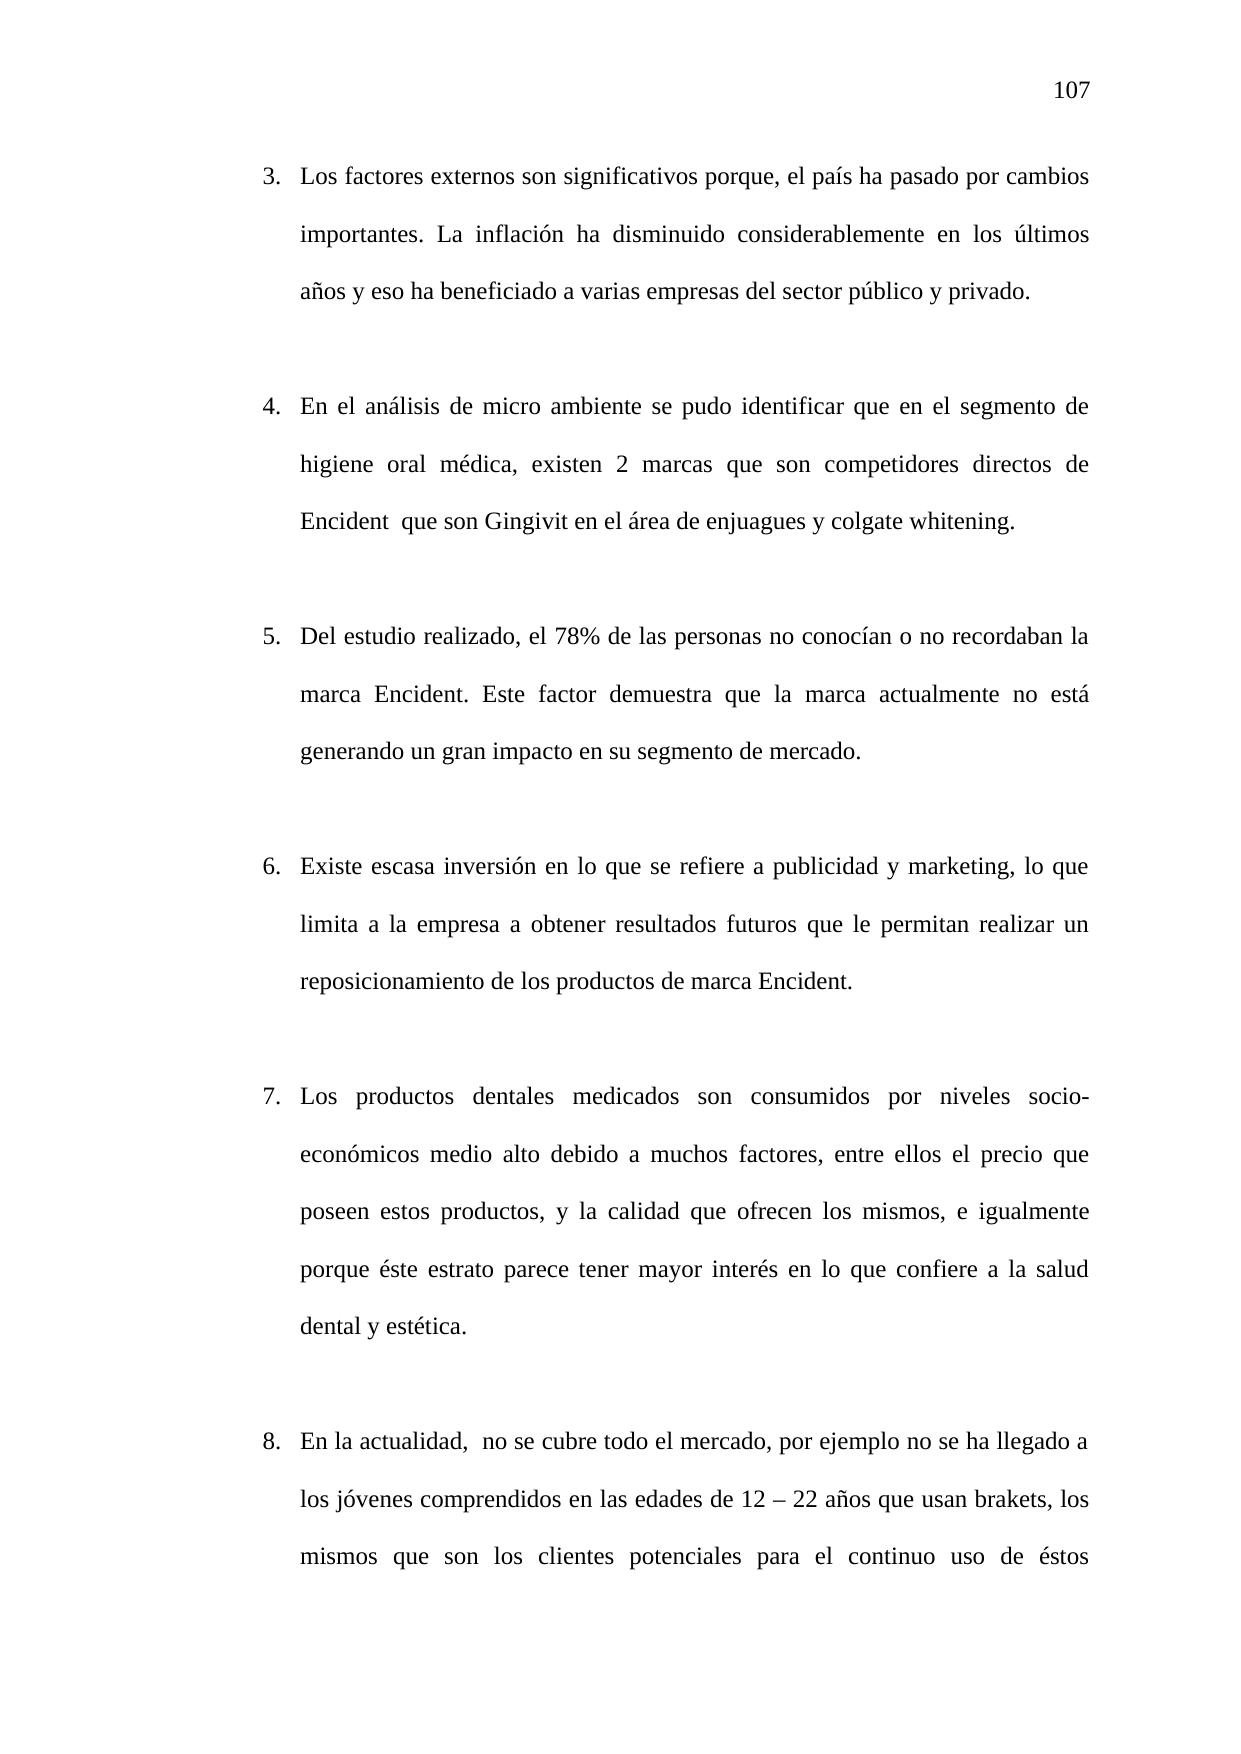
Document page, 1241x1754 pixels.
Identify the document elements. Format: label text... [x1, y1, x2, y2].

list En el análisis de micro ambiente se pudo identificar que en el segmento de higiene oral médica, existen 2 marcas que son competidores directos de Encident que son Gingivit en el área de enjuagues y colgate whitening. [262, 391, 1090, 535]
list Existe escasa inversión en lo que se refiere a publicidad y marketing, lo que limita a la empresa a obtener resultados futuros que le permitan realizar un reposicionamiento de los productos de marca Encident. [262, 851, 1090, 995]
list Los productos dentales medicados son consumidos por niveles socio- económicos medio alto debido a muchos factores, entre ellos el precio que poseen estos productos, y la calidad que ofrecen los mismos, e igualmente porque éste estrato parece tener mayor interés en lo que confiere a la salud dental y estética. [262, 1081, 1090, 1340]
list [262, 1426, 1090, 1570]
list Los factores externos son significativos porque, el país ha pasado por cambios importantes. La inflación ha disminuido considerablemente en los últimos años y eso ha beneficiado a varias empresas del sector público y privado. [262, 161, 1090, 305]
list Del estudio realizado, el 78% de las personas no conocían o no recordaban la marca Encident. Este factor demuestra que la marca actualmente no está generando un gran impacto en su segmento de mercado. [262, 621, 1090, 765]
